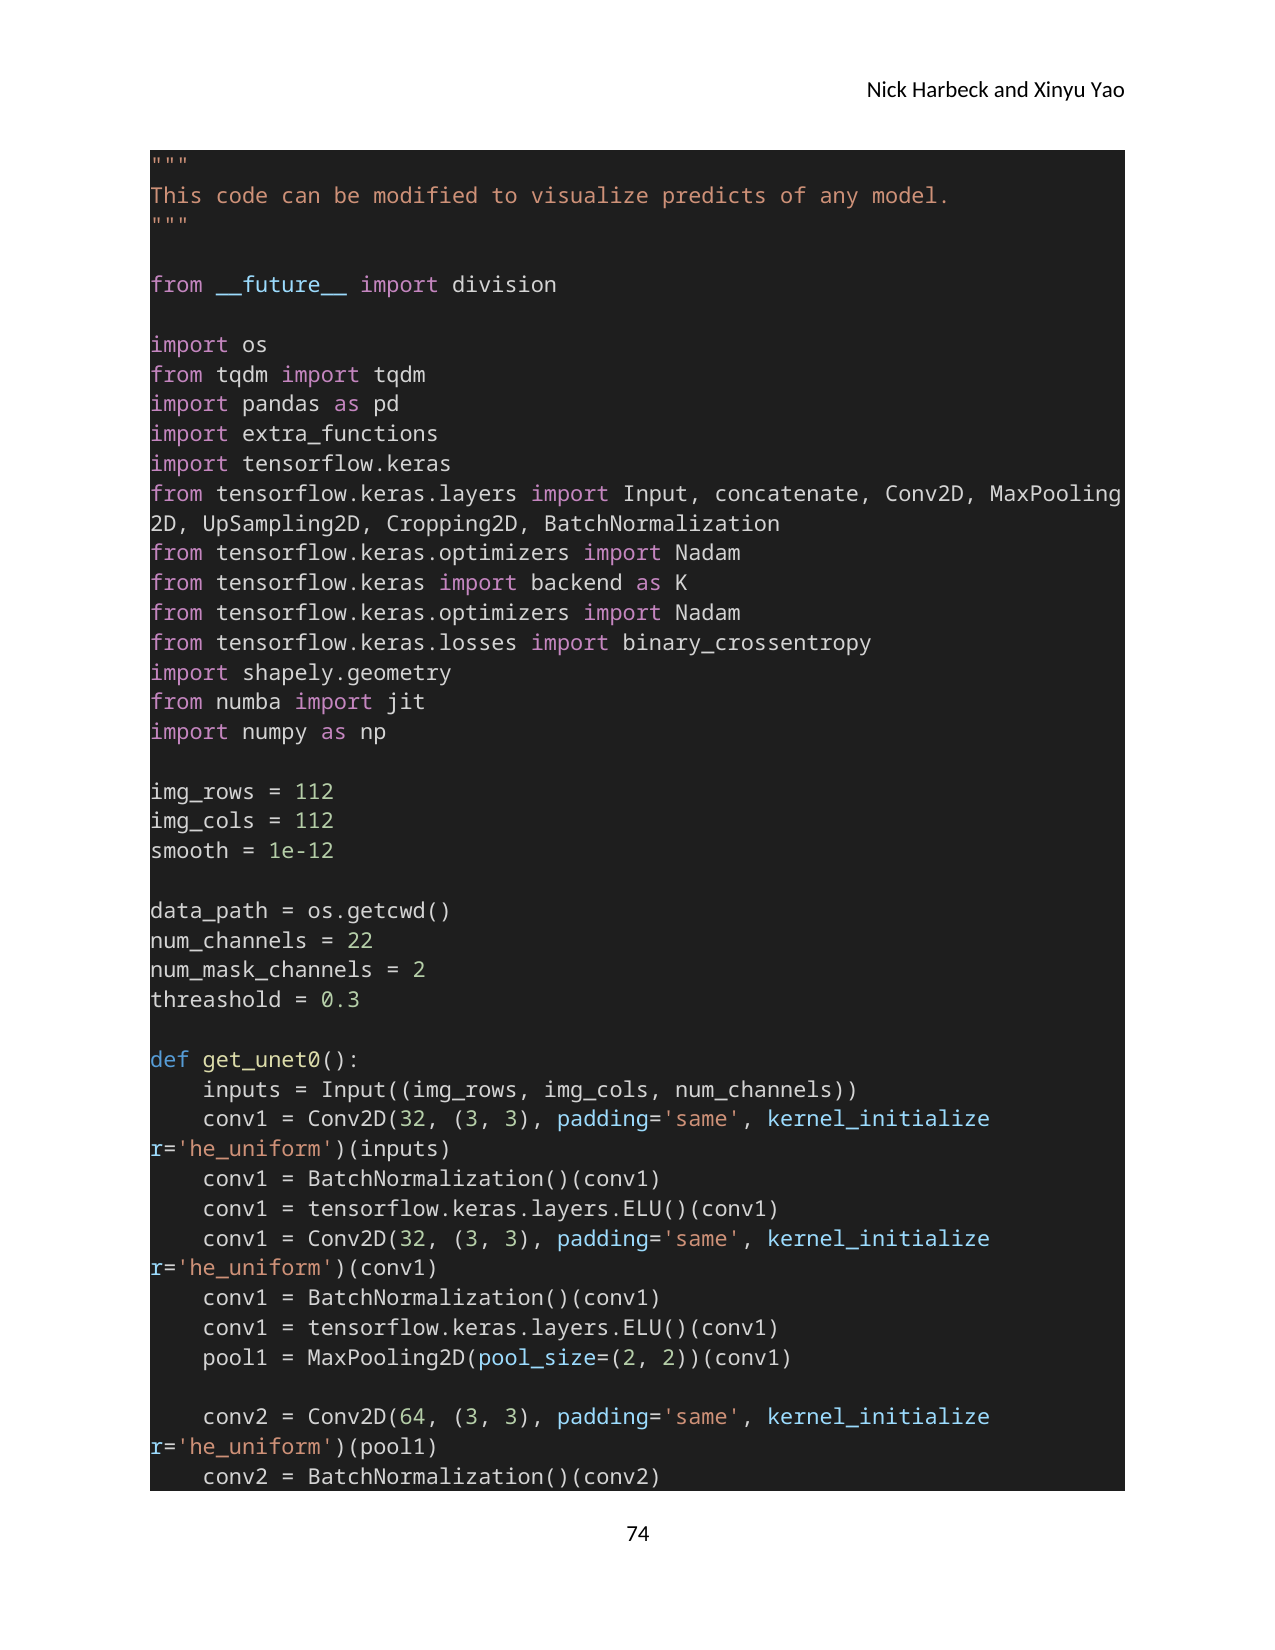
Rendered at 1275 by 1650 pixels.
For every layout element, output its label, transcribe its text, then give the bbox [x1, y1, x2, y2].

text import numpy as np [150, 716, 1125, 746]
text def get_unet0(): [150, 1044, 1125, 1073]
text from tensorflow.keras.optimizers import Nadam [150, 597, 1125, 627]
text from numba import jit [150, 686, 1125, 716]
text conv1 = Conv2D(32, (3, 3), padding='same', kernel_initializer='he_uniform')(inputs) [150, 1103, 1125, 1163]
text import shapely.geometry [150, 656, 1125, 686]
text num_mask_channels = 2 [150, 954, 1125, 984]
text from tensorflow.keras.optimizers import Nadam [150, 537, 1125, 567]
text from tensorflow.keras.layers import Input, concatenate, Conv2D, MaxPooling2D, UpSampling2D, Cropping2D, BatchNormalization [150, 478, 1125, 537]
text conv1 = Conv2D(32, (3, 3), padding='same', kernel_initializer='he_uniform')(conv1) [150, 1222, 1125, 1282]
text from tensorflow.keras.losses import binary_crossentropy [150, 627, 1125, 656]
text img_cols = 112 [150, 805, 1125, 835]
text from __future__ import division [150, 269, 1125, 299]
text threashold = 0.3 [150, 984, 1125, 1014]
text import os [150, 329, 1125, 358]
text from tensorflow.keras import backend as K [150, 567, 1125, 597]
text """ [150, 209, 1125, 239]
text from tqdm import tqdm [150, 358, 1125, 388]
text """ [150, 150, 1125, 180]
text num_channels = 22 [150, 924, 1125, 954]
text conv2 = BatchNormalization()(conv2) [150, 1461, 1125, 1491]
text import pandas as pd [150, 388, 1125, 418]
text smooth = 1e-12 [150, 835, 1125, 865]
text data_path = os.getcwd() [150, 895, 1125, 924]
text conv1 = tensorflow.keras.layers.ELU()(conv1) [150, 1193, 1125, 1222]
text import tensorflow.keras [150, 448, 1125, 478]
text pool1 = MaxPooling2D(pool_size=(2, 2))(conv1) [150, 1342, 1125, 1371]
text conv1 = tensorflow.keras.layers.ELU()(conv1) [150, 1312, 1125, 1342]
text conv1 = BatchNormalization()(conv1) [150, 1163, 1125, 1193]
text img_rows = 112 [150, 776, 1125, 805]
text This code can be modified to visualize predicts of any model. [150, 180, 1125, 209]
text inputs = Input((img_rows, img_cols, num_channels)) [150, 1073, 1125, 1103]
text import extra_functions [150, 418, 1125, 448]
text conv2 = Conv2D(64, (3, 3), padding='same', kernel_initializer='he_uniform')(pool1) [150, 1401, 1125, 1461]
text conv1 = BatchNormalization()(conv1) [150, 1282, 1125, 1312]
